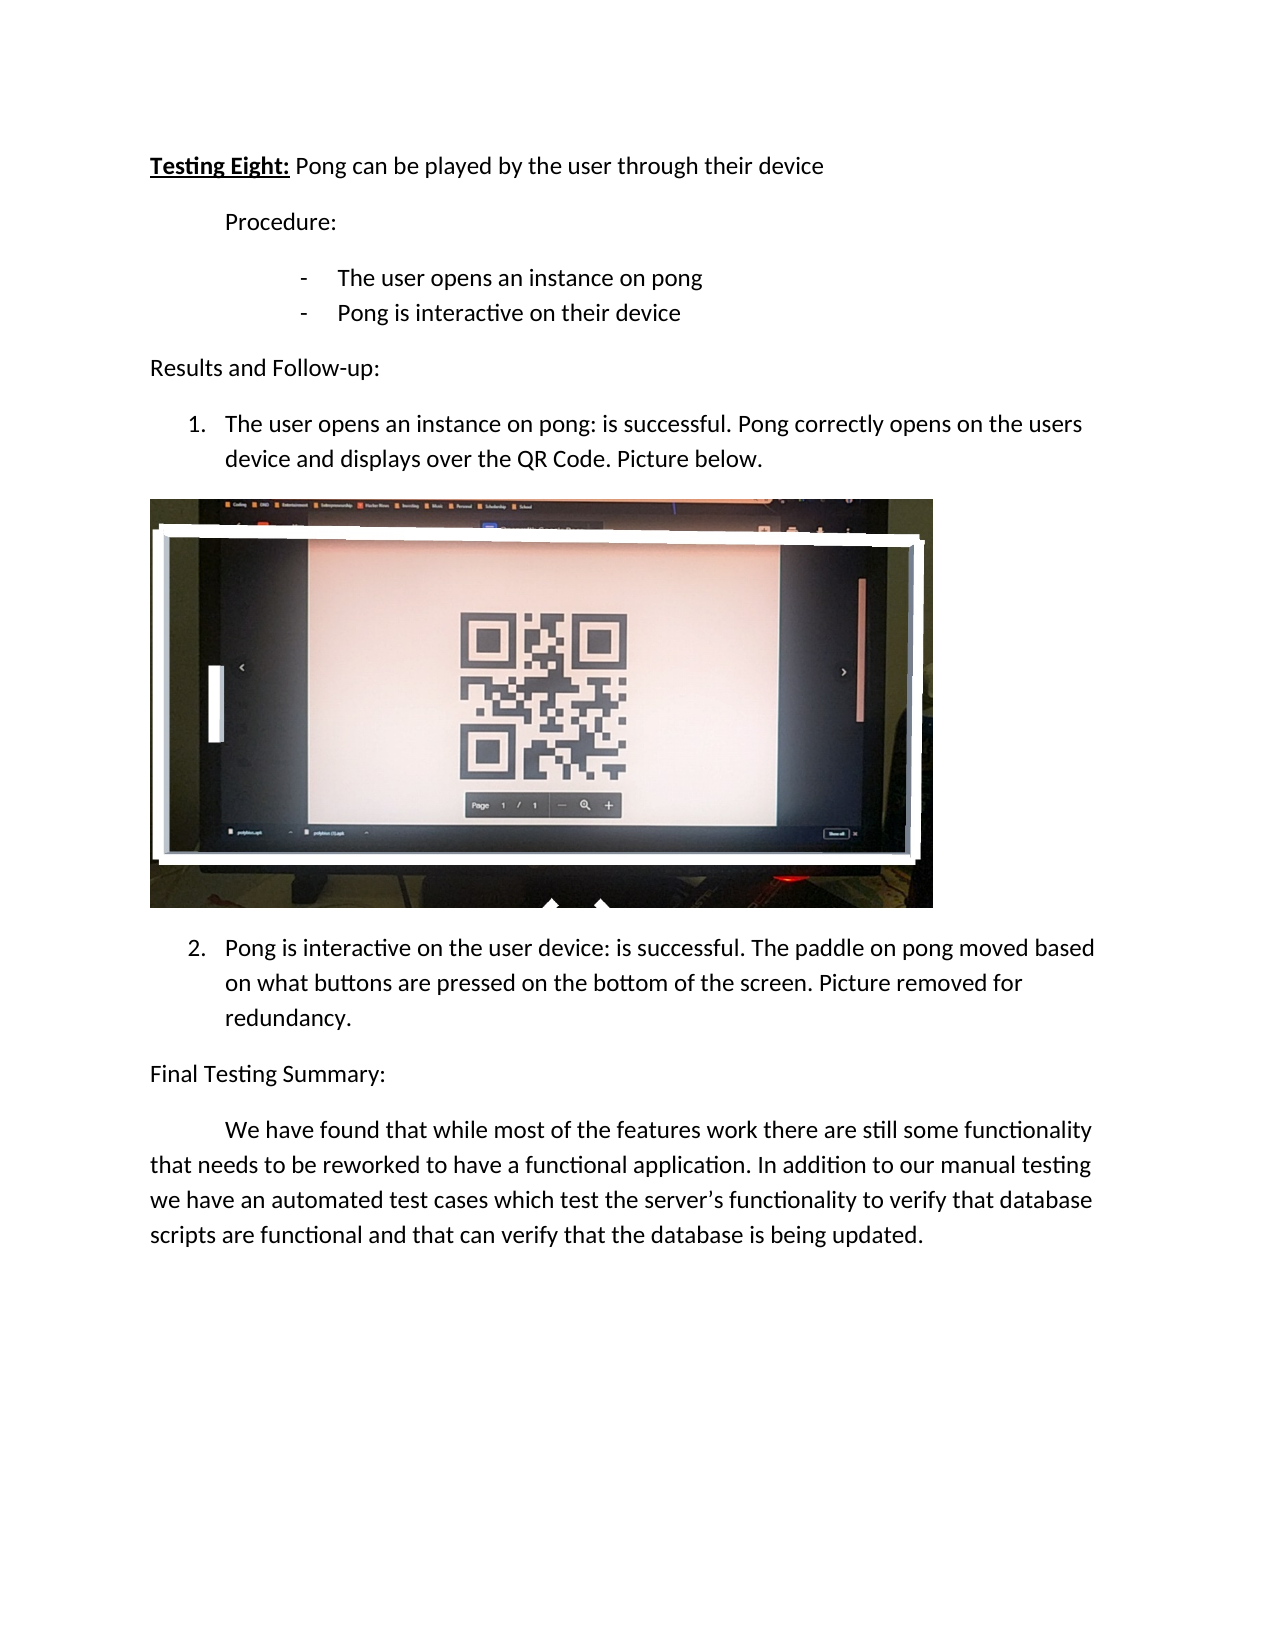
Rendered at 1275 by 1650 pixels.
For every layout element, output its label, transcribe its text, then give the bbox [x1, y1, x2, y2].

text Testing Eight: Pong can be played by the user through their device [150, 150, 1125, 181]
list The user opens an instance on pong: is successful. Pong correctly opens on the users device and displays over the QR Code. Picture below. [187, 408, 1125, 474]
text Results and Follow-up: [150, 352, 1125, 383]
text Procedure: [150, 206, 1125, 236]
list Pong is interactive on the user device: is successful. The paddle on pong moved based on what buttons are pressed on the bottom of the screen. Picture removed for redundancy. [187, 932, 1125, 1033]
list The user opens an instance on pong [300, 262, 1125, 292]
text Final Testing Summary: [150, 1058, 1125, 1089]
list Pong is interactive on their device [300, 297, 1125, 327]
picture [150, 499, 933, 908]
text We have found that while most of the features work there are still some functionality that needs to be reworked to have a functional application. In addition to our manual testing we have an automated test cases which test the server’s functionality to verify that database scripts are functional and that can verify that the database is being updated. [150, 1114, 1125, 1249]
